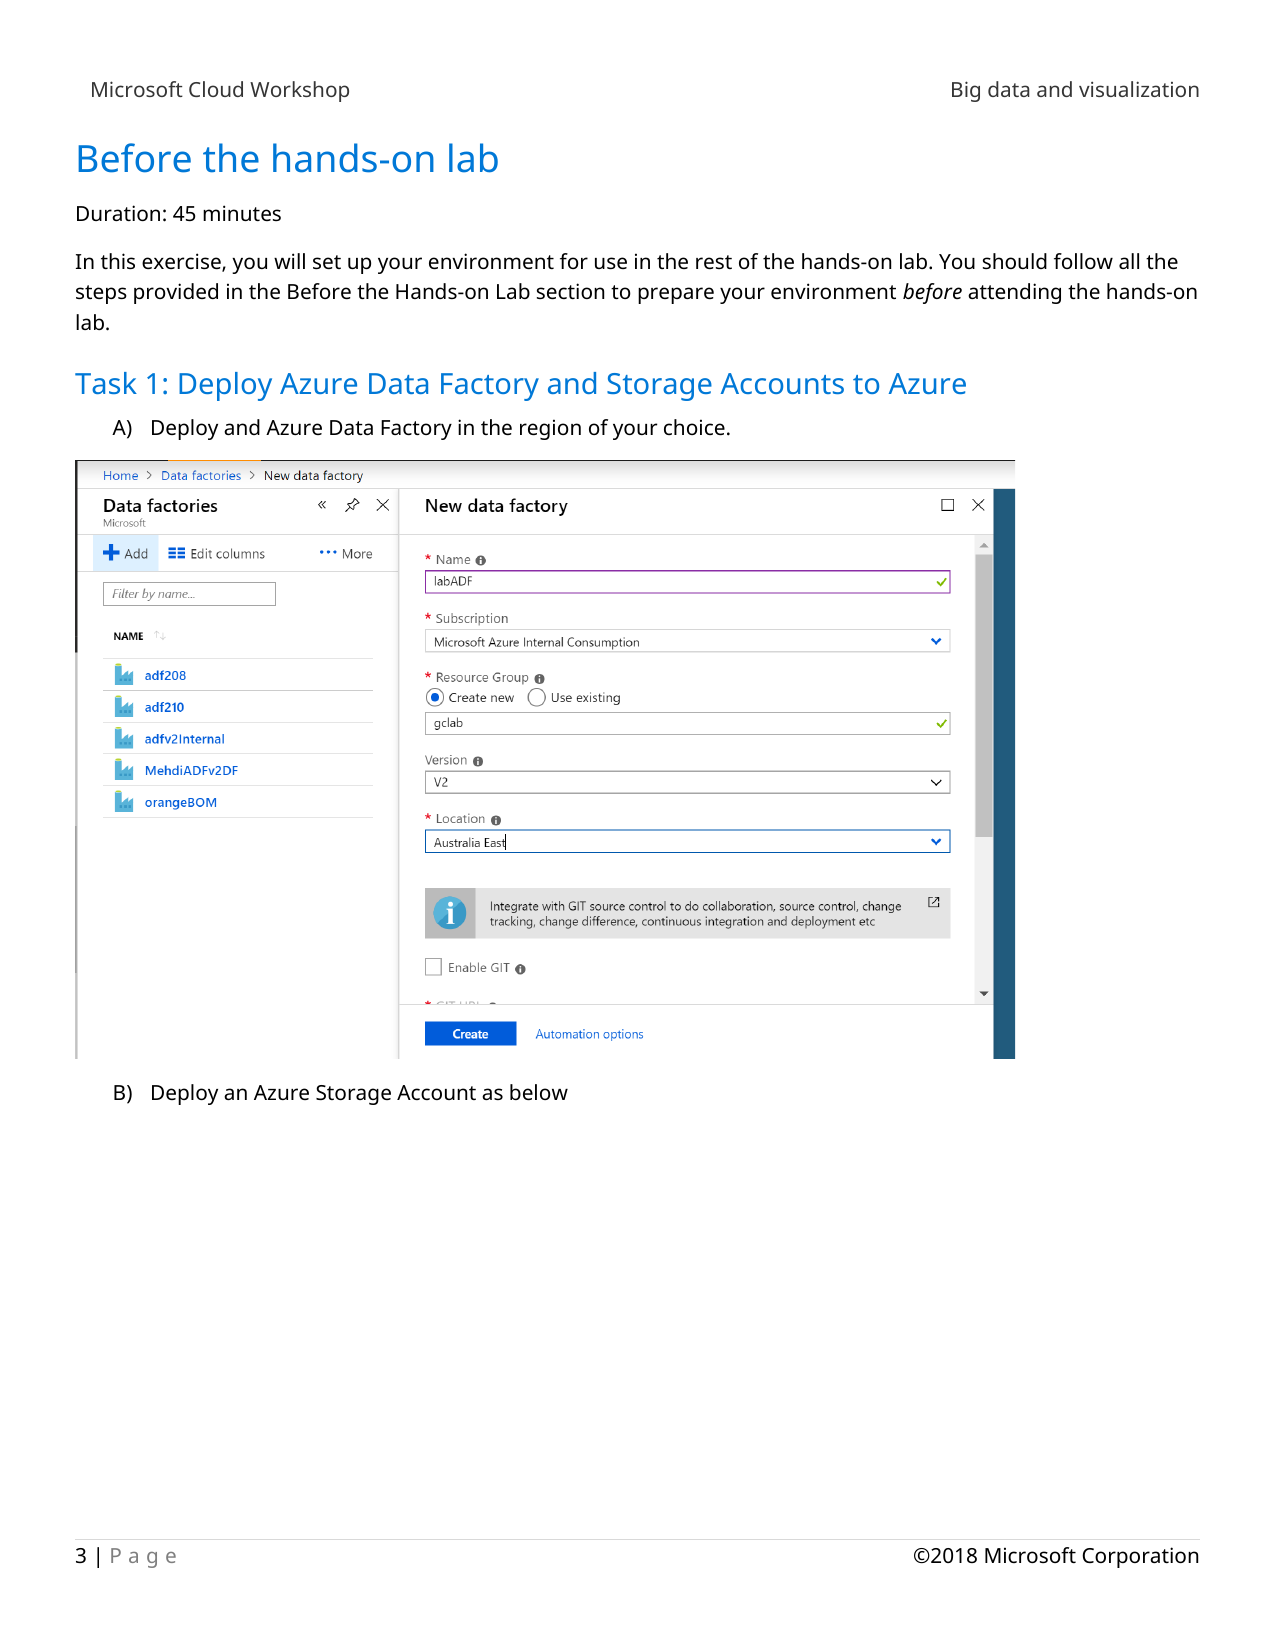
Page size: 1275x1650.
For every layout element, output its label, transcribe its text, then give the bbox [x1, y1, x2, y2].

subtitle Task 1: Deploy Azure Data Factory and Storage Accounts to Azure [75, 364, 1200, 403]
text Duration: 45 minutes [75, 199, 1200, 228]
list Deploy an Azure Storage Account as below [112, 1078, 1200, 1106]
text In this exercise, you will set up your environment for use in the rest of the hands-on lab. You should follow all the steps provided in the Before the Hands-on Lab section to prepare your environment before attending the hands-on lab. [75, 247, 1200, 336]
subtitle Before the hands-on lab [75, 132, 1200, 183]
list Deploy and Azure Data Factory in the region of your choice. [112, 413, 1200, 441]
picture [75, 460, 1016, 1059]
